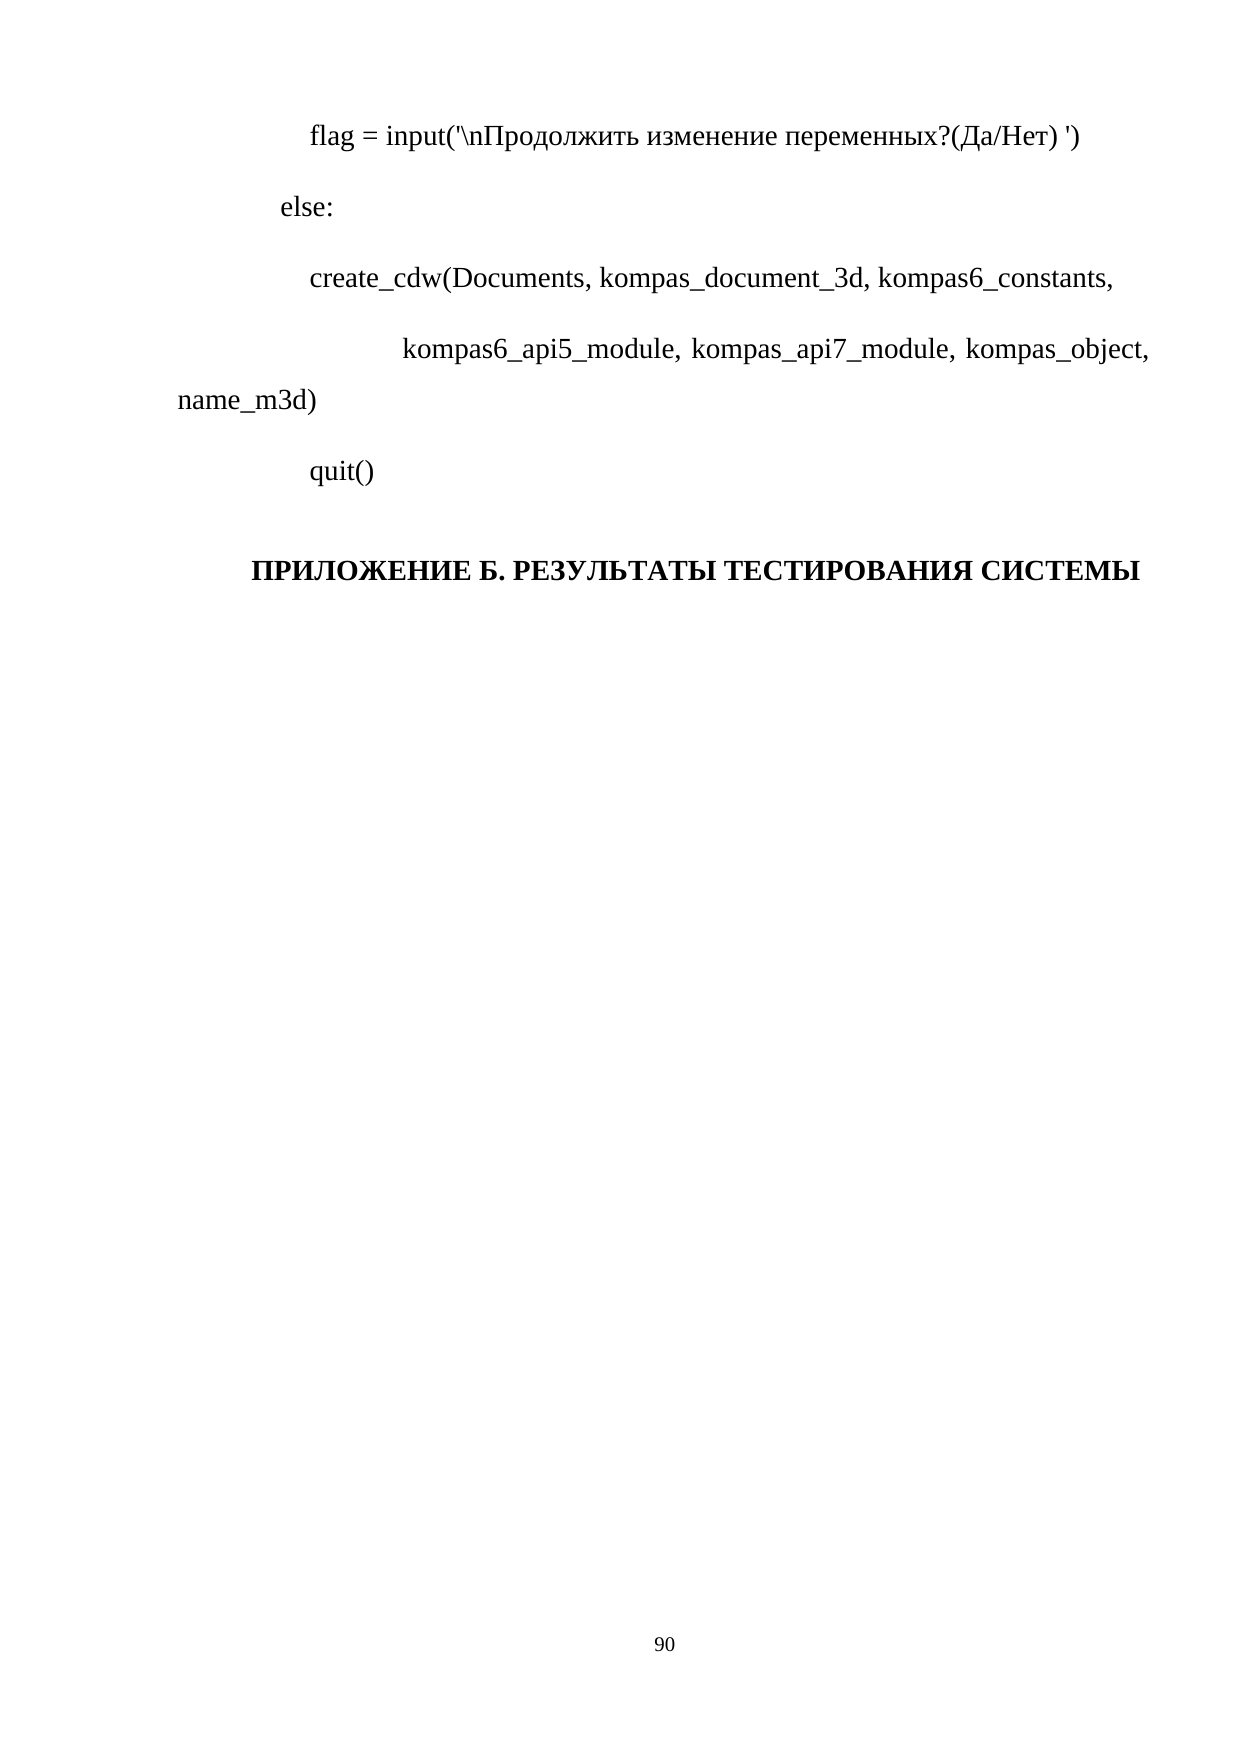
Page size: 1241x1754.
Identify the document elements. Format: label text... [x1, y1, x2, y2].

text else: [177, 189, 1152, 223]
text kompas6_api5_module, kompas_api7_module, kompas_object, name_m3d) [177, 332, 1152, 415]
subtitle ПРИЛОЖЕНИЕ Б. РЕЗУЛЬТАТЫ ТЕСТИРОВАНИЯ СИСТЕМЫ [177, 553, 1152, 587]
text quit() [177, 453, 1152, 487]
text flag = input('\nПродолжить изменение переменных?(Да/Нет) ') [177, 118, 1152, 152]
text create_cdw(Documents, kompas_document_3d, kompas6_constants, [177, 260, 1152, 294]
